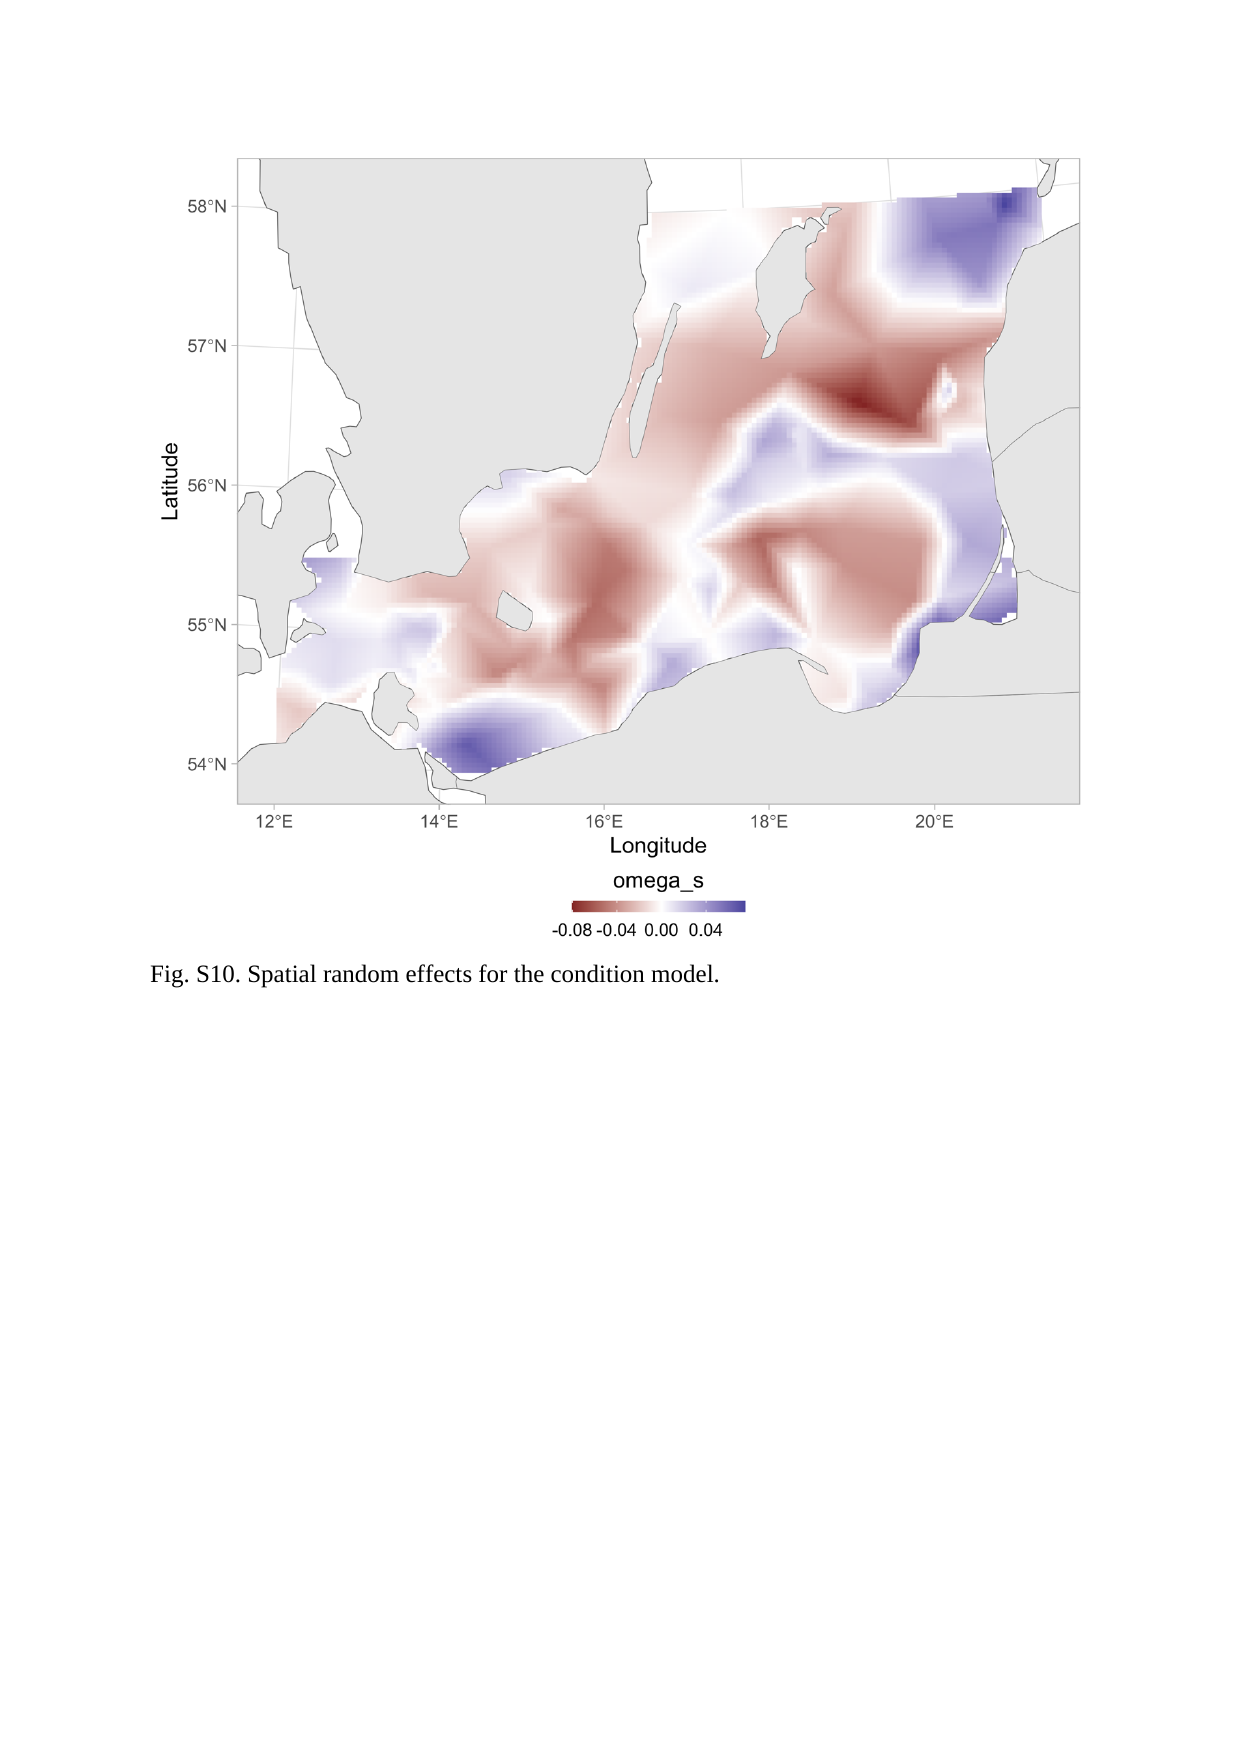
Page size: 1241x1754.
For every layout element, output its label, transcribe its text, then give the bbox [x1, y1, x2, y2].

picture [150, 150, 1091, 945]
text Fig. S10. Spatial random effects for the condition model. [150, 959, 1090, 988]
